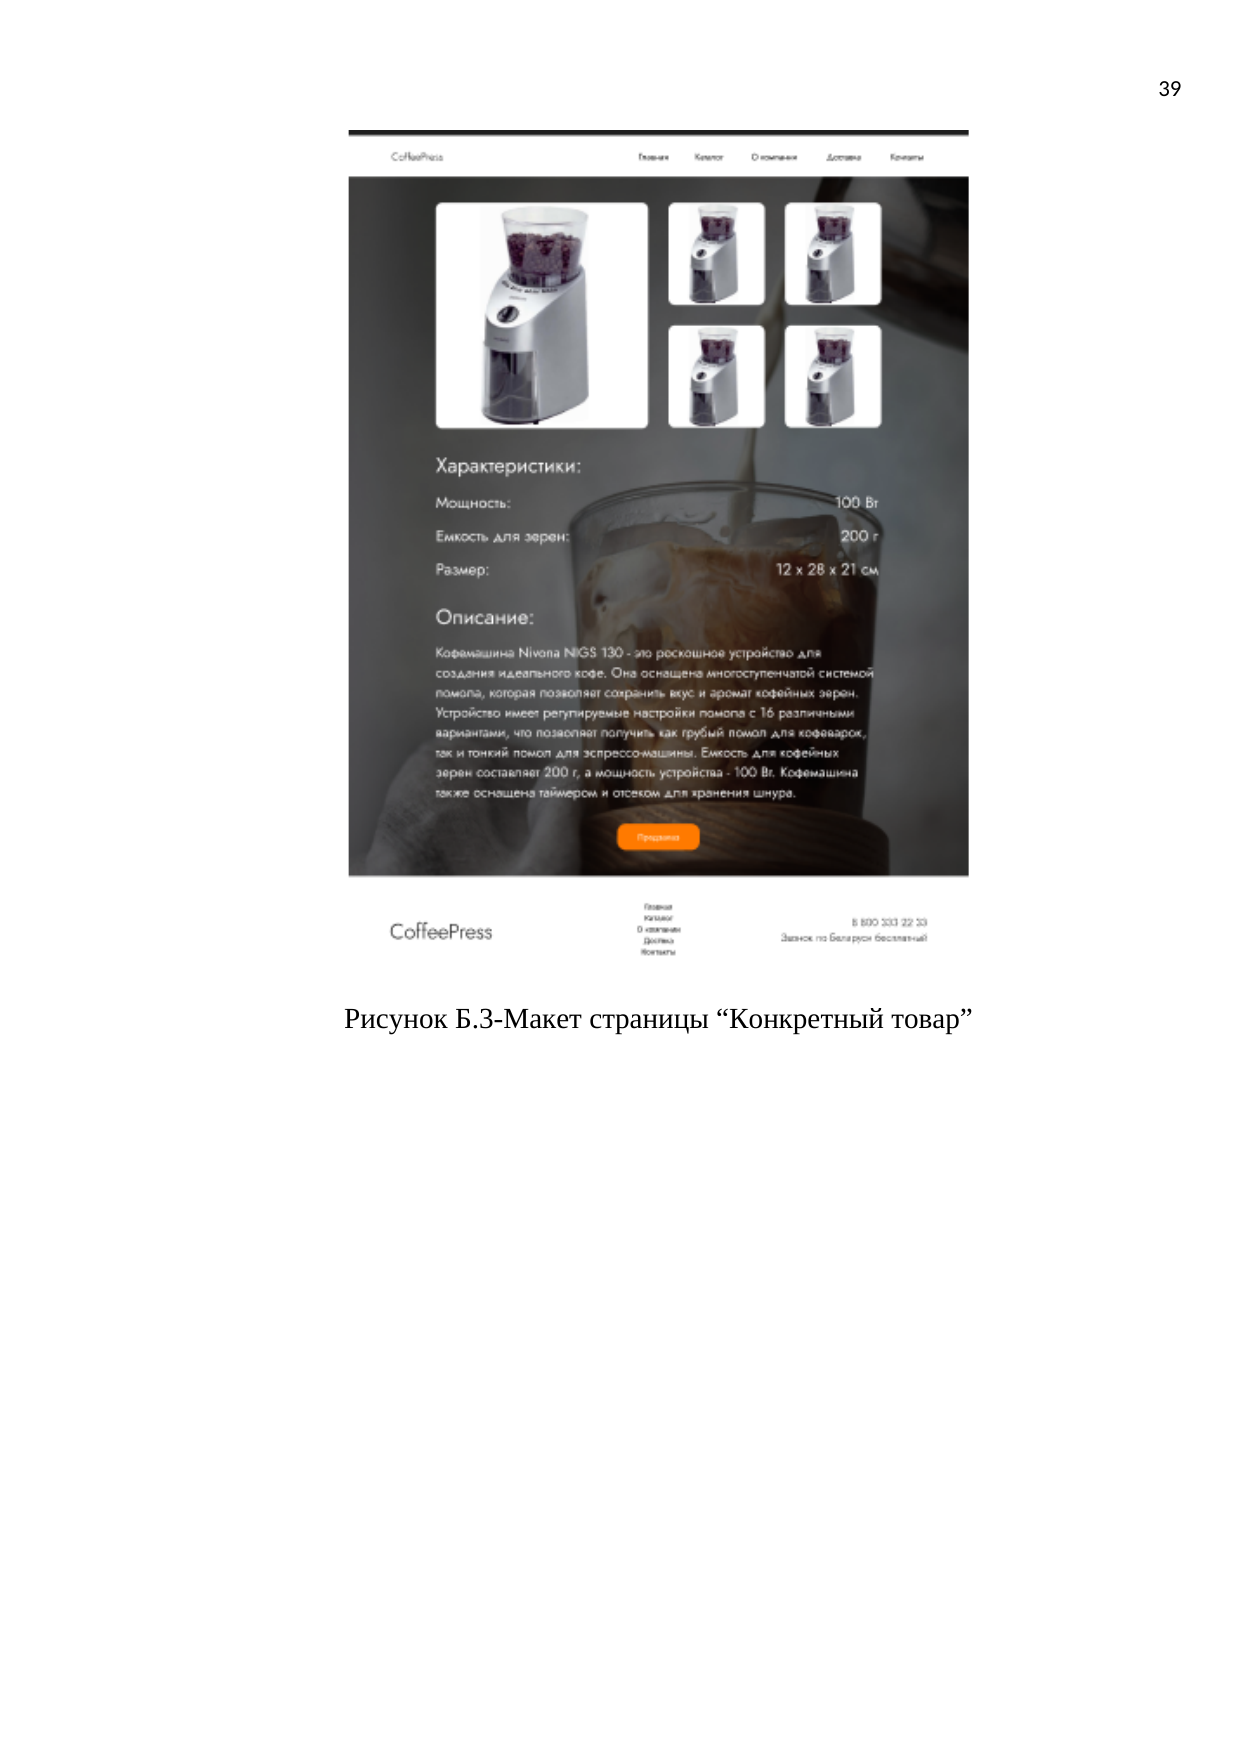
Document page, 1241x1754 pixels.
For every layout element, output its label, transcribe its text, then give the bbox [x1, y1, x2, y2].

picture [348, 130, 969, 973]
text Рисунок Б.3-Макет страницы “Конкретный товар” [136, 1002, 1181, 1035]
